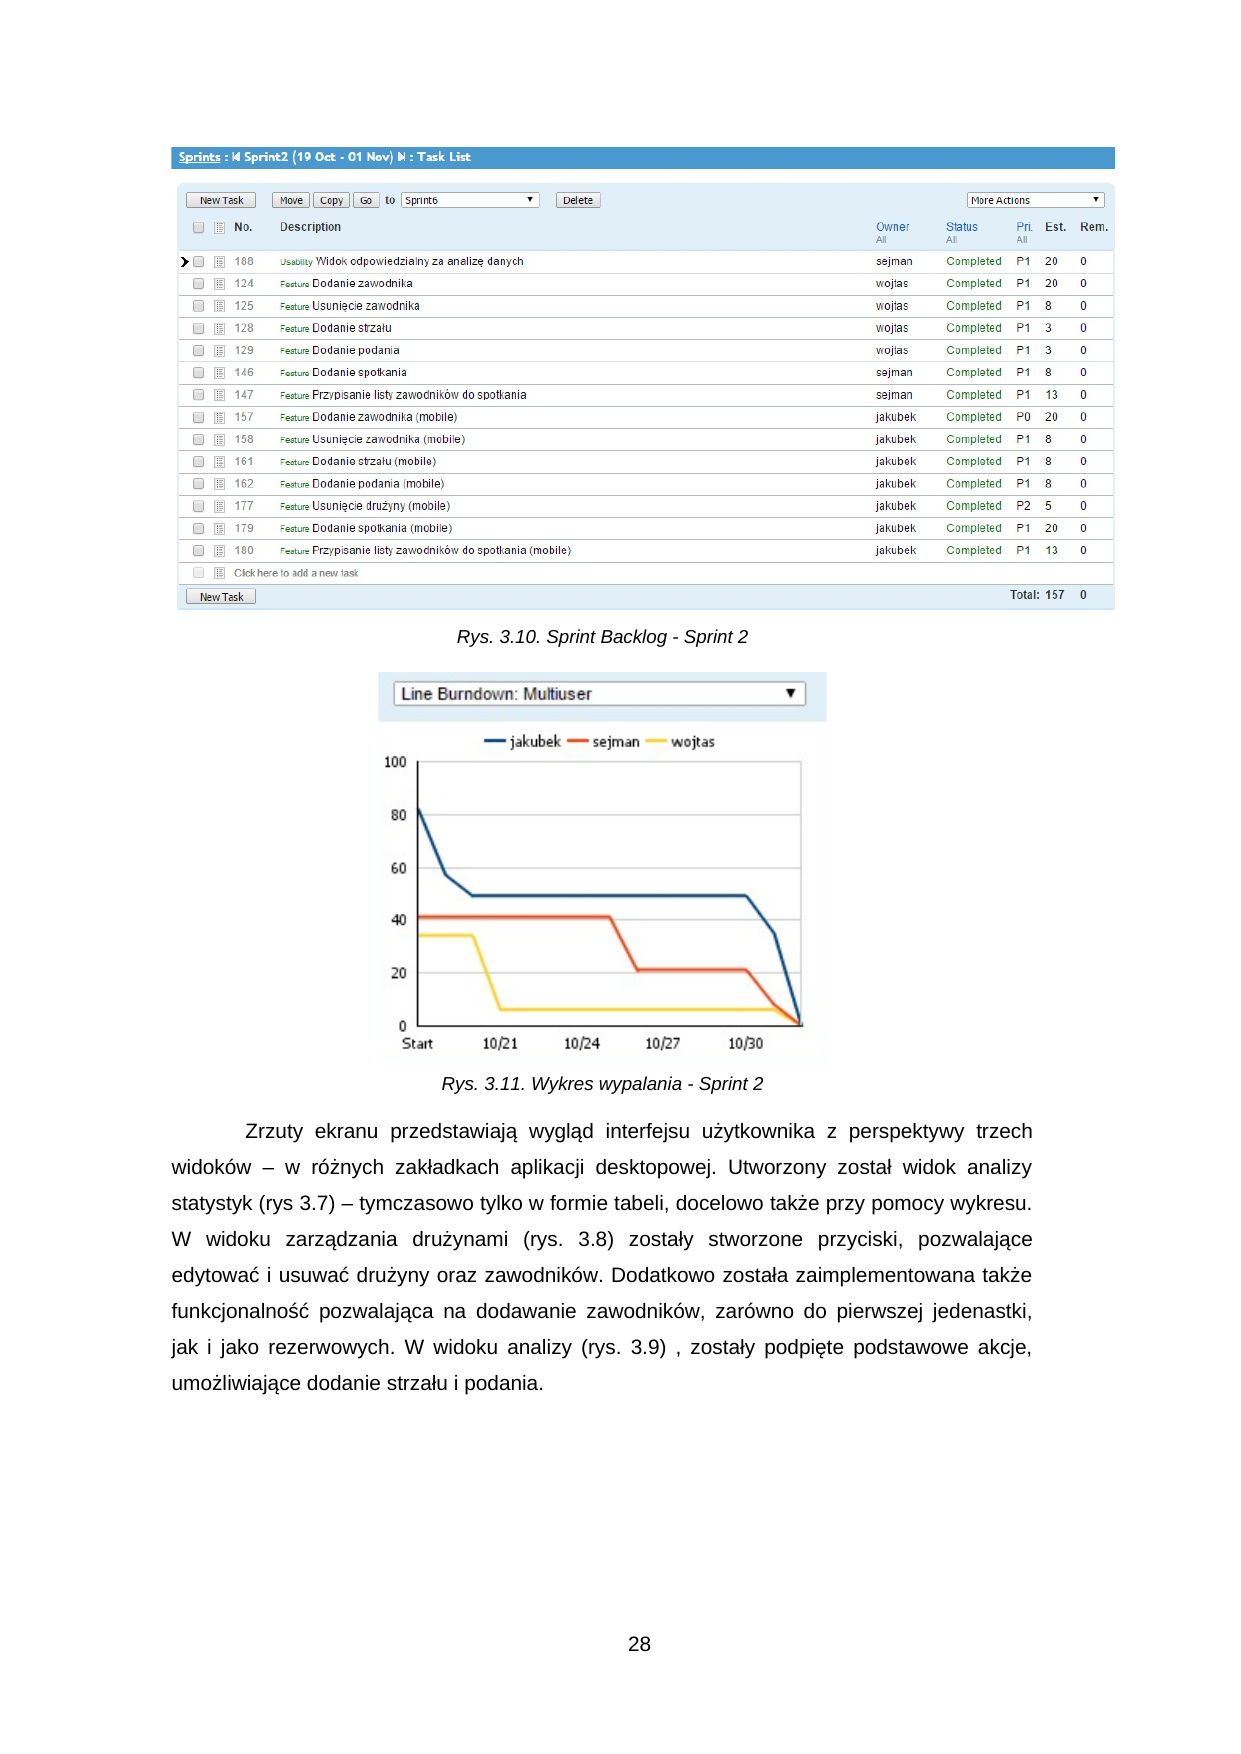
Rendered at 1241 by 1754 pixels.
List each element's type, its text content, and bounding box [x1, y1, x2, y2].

picture [171, 147, 1115, 614]
text Zrzuty ekranu przedstawiają wygląd interfejsu użytkownika z perspektywy trzech widoków – w różnych zakładkach aplikacji desktopowej. Utworzony został widok analizy statystyk (rys 3.7) – tymczasowo tylko w formie tabeli, docelowo także przy pomocy wykresu. W widoku zarządzania drużynami (rys. 3.8) zostały stworzone przyciski, pozwalające edytować i usuwać drużyny oraz zawodników. Dodatkowo została zaimplementowana także funkcjonalność pozwalająca na dodawanie zawodników, zarówno do pierwszej jedenastki, jak i jako rezerwowych. W widoku analizy (rys. 3.9) , zostały podpięte podstawowe akcje, umożliwiające dodanie strzału i podania. [171, 1119, 1033, 1394]
picture [378, 672, 827, 1060]
